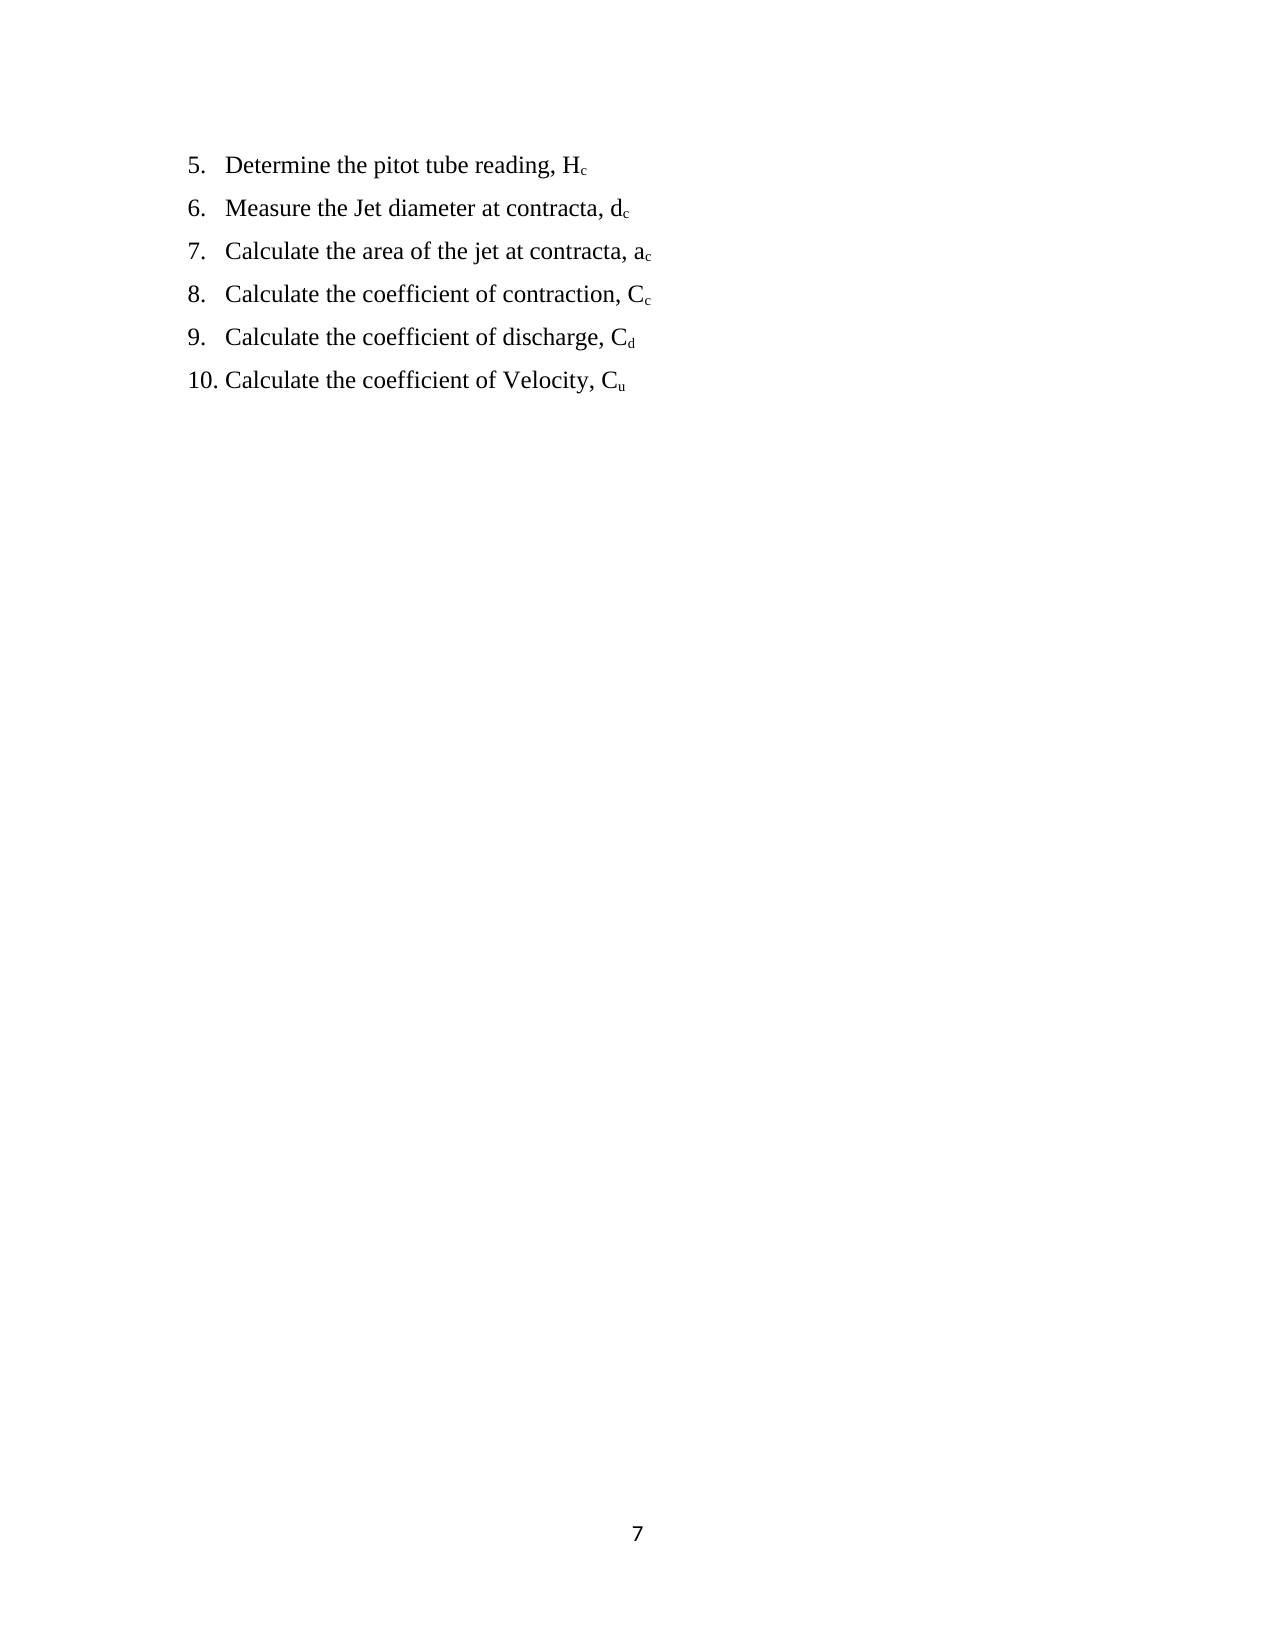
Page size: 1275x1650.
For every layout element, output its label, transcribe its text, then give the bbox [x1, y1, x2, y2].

list Determine the pitot tube reading, Hc [187, 150, 1125, 179]
list Calculate the area of the jet at contracta, ac [187, 236, 1125, 265]
list Calculate the coefficient of contraction, Cc [187, 279, 1125, 308]
list Calculate the coefficient of Velocity, Cu [187, 366, 1125, 394]
list Calculate the coefficient of discharge, Cd [187, 322, 1125, 351]
list Measure the Jet diameter at contracta, dc [187, 193, 1125, 222]
